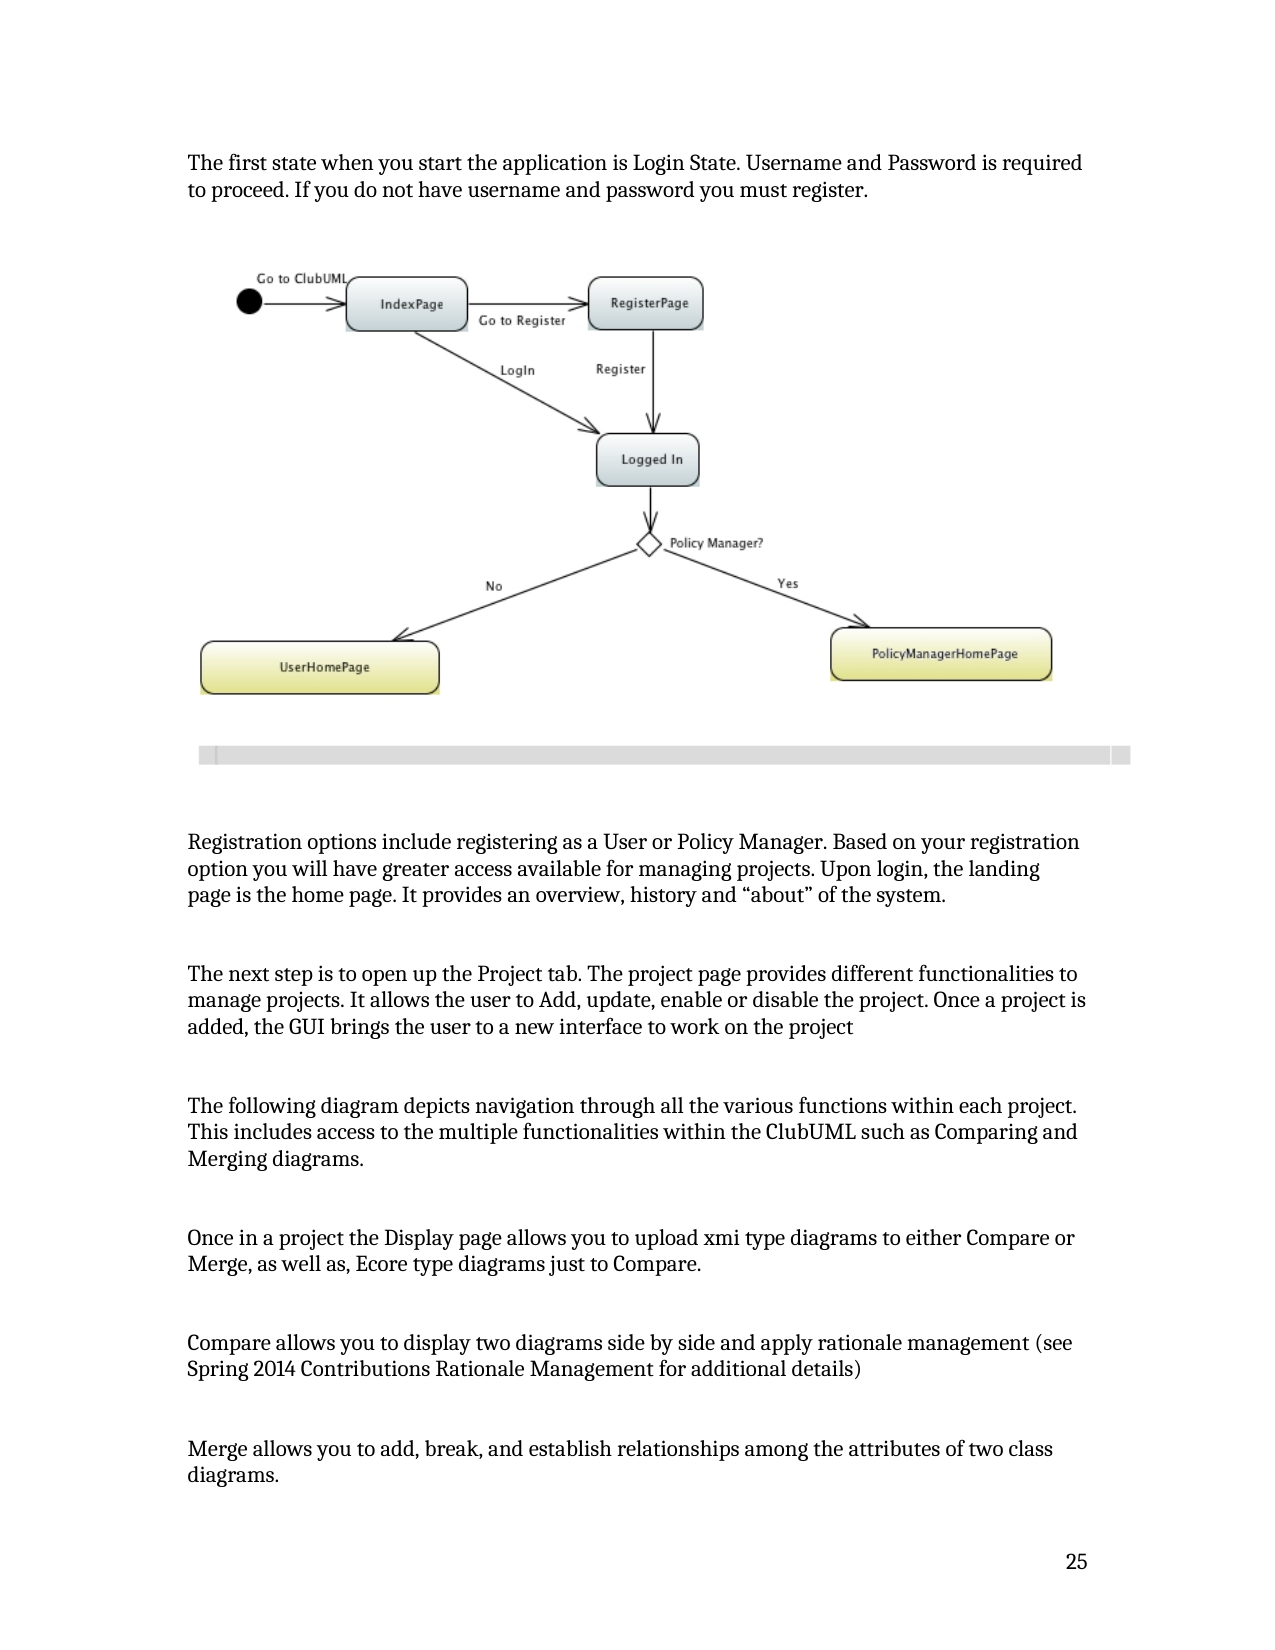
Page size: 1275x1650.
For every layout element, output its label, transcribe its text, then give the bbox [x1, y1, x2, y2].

text Registration options include registering as a User or Policy Manager. Based on your registration option you will have greater access available for managing projects. Upon login, the landing page is the home page. It provides an overview, history and “about” of the system. [187, 829, 1087, 908]
text The following diagram depicts navigation through all the various functions within each project. This includes access to the multiple functionalities within the ClubUML such as Comparing and Merging diagrams. [187, 1093, 1087, 1172]
text Once in a project the Display page allows you to upload xmi type diagrams to either Compare or Merge, as well as, Ecore type diagrams just to Compare. [187, 1224, 1087, 1277]
text Merge allows you to add, break, and establish relationships among the attributes of two class diagrams. [187, 1435, 1087, 1488]
text Compare allows you to display two diagrams side by side and apply rationale management (see Spring 2014 Contributions Rationale Management for additional details) [187, 1330, 1087, 1383]
text The next step is to open up the Project tab. The project page provides different functionalities to manage projects. It allows the user to Add, update, enable or disable the project. Once a project is added, the GUI brings the user to a new interface to work on the project [187, 961, 1087, 1040]
text The first state when you start the application is Login State. Username and Password is required to proceed. If you do not have username and password you must register. [187, 150, 1087, 203]
picture [187, 229, 1144, 777]
